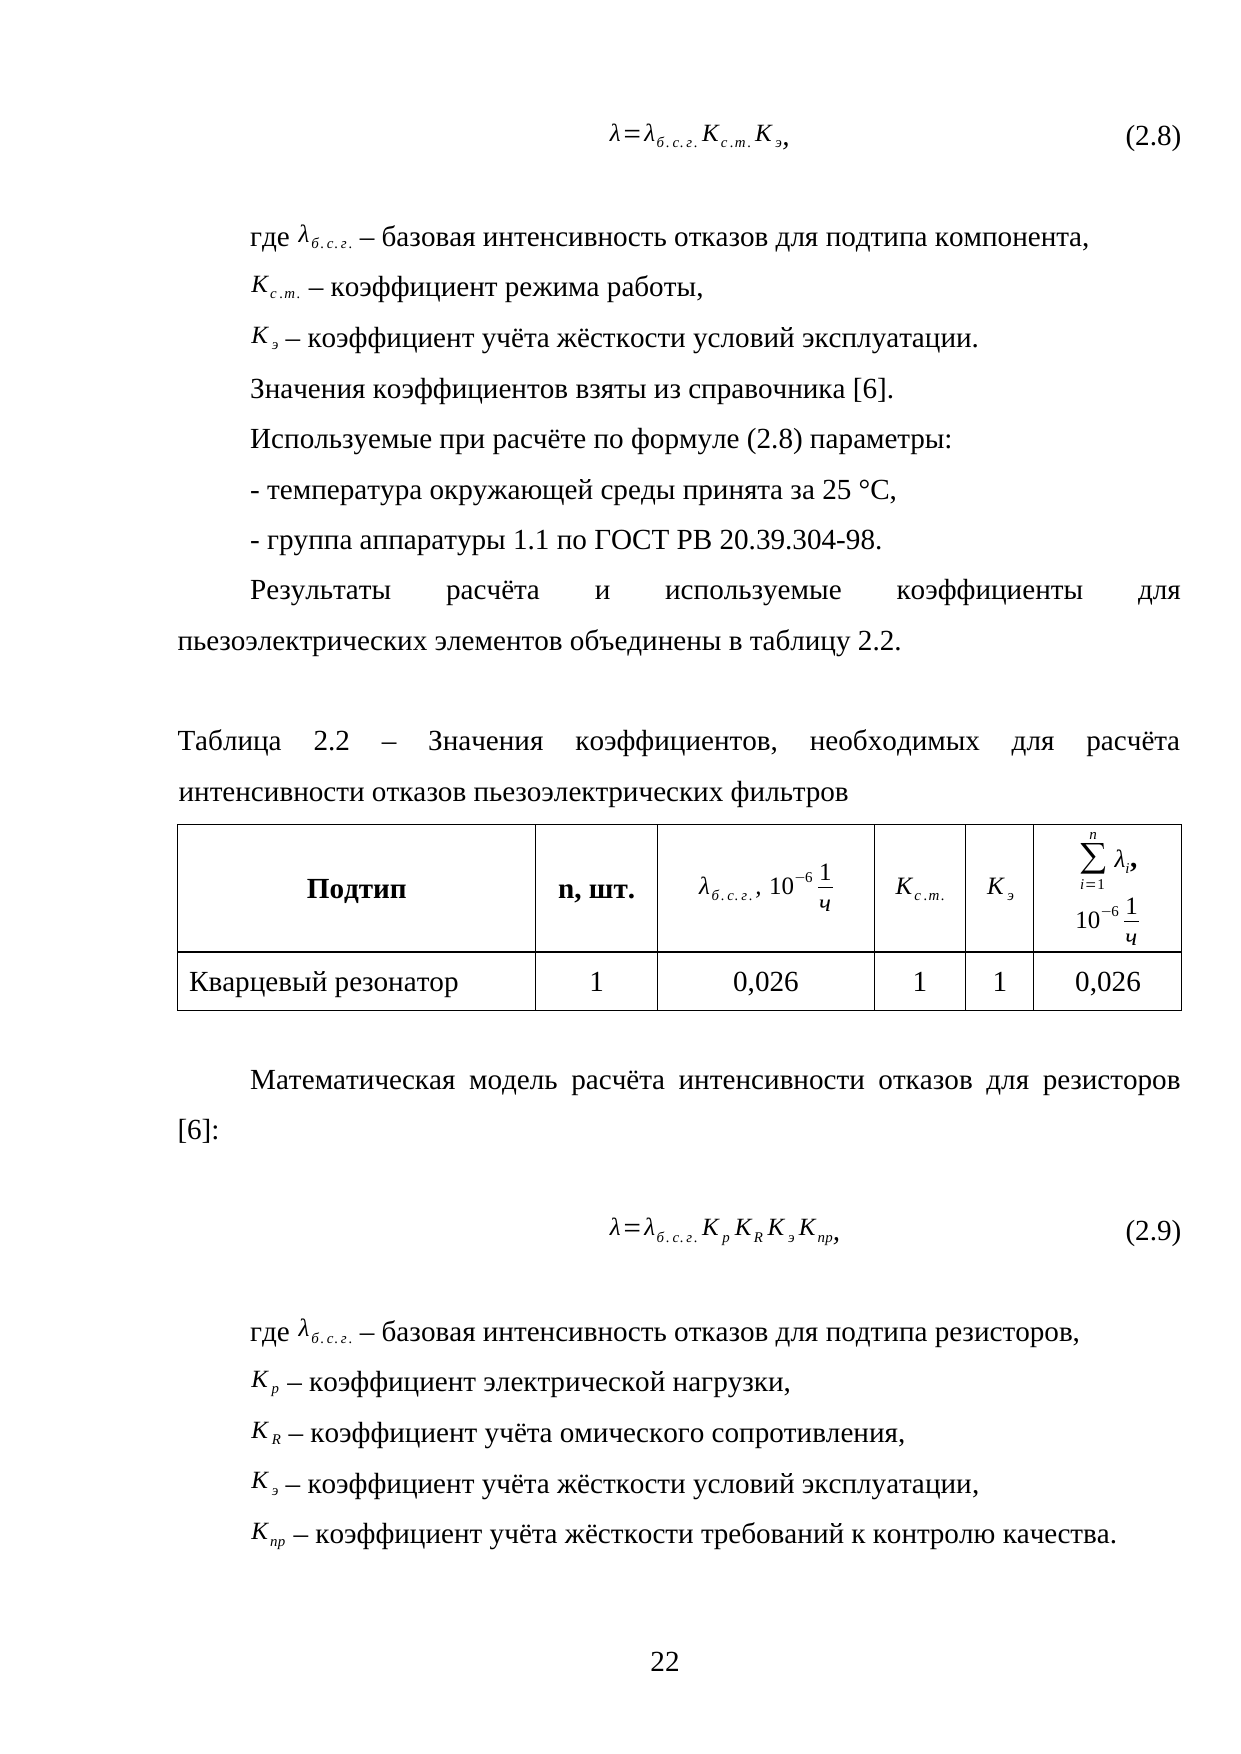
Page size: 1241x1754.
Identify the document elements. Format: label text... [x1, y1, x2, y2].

table_cell Кварцевый резонатор [178, 953, 535, 1010]
text Значения коэффициентов взяты из справочника [6]. [177, 371, 1181, 405]
text – коэффициент учёта жёсткости требований к контролю качества. [177, 1517, 1181, 1551]
table_header , [1034, 825, 1181, 951]
text – коэффициент учёта омического сопротивления, [177, 1415, 1181, 1449]
text где – базовая интенсивность отказов для подтипа компонента, [177, 219, 1181, 253]
table_header n, шт. [536, 825, 657, 951]
table_cell 1 [536, 953, 657, 1010]
text – коэффициент учёта жёсткости условий эксплуатации, [177, 1466, 1181, 1500]
table_cell 1 [966, 953, 1033, 1010]
text Результаты расчёта и используемые коэффициенты для пьезоэлектрических элементов объединены в таблицу 2.2. [177, 572, 1181, 656]
text где – базовая интенсивность отказов для подтипа резисторов, [177, 1314, 1181, 1347]
text – коэффициент режима работы, [177, 269, 1181, 304]
text , (2.8) [177, 118, 1181, 152]
text Математическая модель расчёта интенсивности отказов для резисторов [6]: [177, 1062, 1181, 1146]
table_cell 0,026 [658, 953, 874, 1010]
text – коэффициент учёта жёсткости условий эксплуатации. [177, 320, 1181, 354]
text – коэффициент электрической нагрузки, [177, 1364, 1181, 1398]
table_cell 1 [875, 953, 965, 1010]
text - группа аппаратуры 1.1 по ГОСТ РВ 20.39.304-98. [177, 522, 1181, 556]
table_cell 0,026 [1034, 953, 1181, 1010]
table_header [966, 825, 1033, 951]
text , (2.9) [177, 1213, 1181, 1247]
text Таблица 2.2 – Значения коэффициентов, необходимых для расчёта интенсивности отказов пьезоэлектрических фильтров [177, 723, 1181, 807]
text - температура окружающей среды принята за 25 °C, [177, 472, 1181, 505]
text Используемые при расчёте по формуле (2.8) параметры: [177, 422, 1181, 455]
table_header [658, 825, 874, 951]
table_header [875, 825, 965, 951]
table_header Подтип [178, 825, 535, 951]
